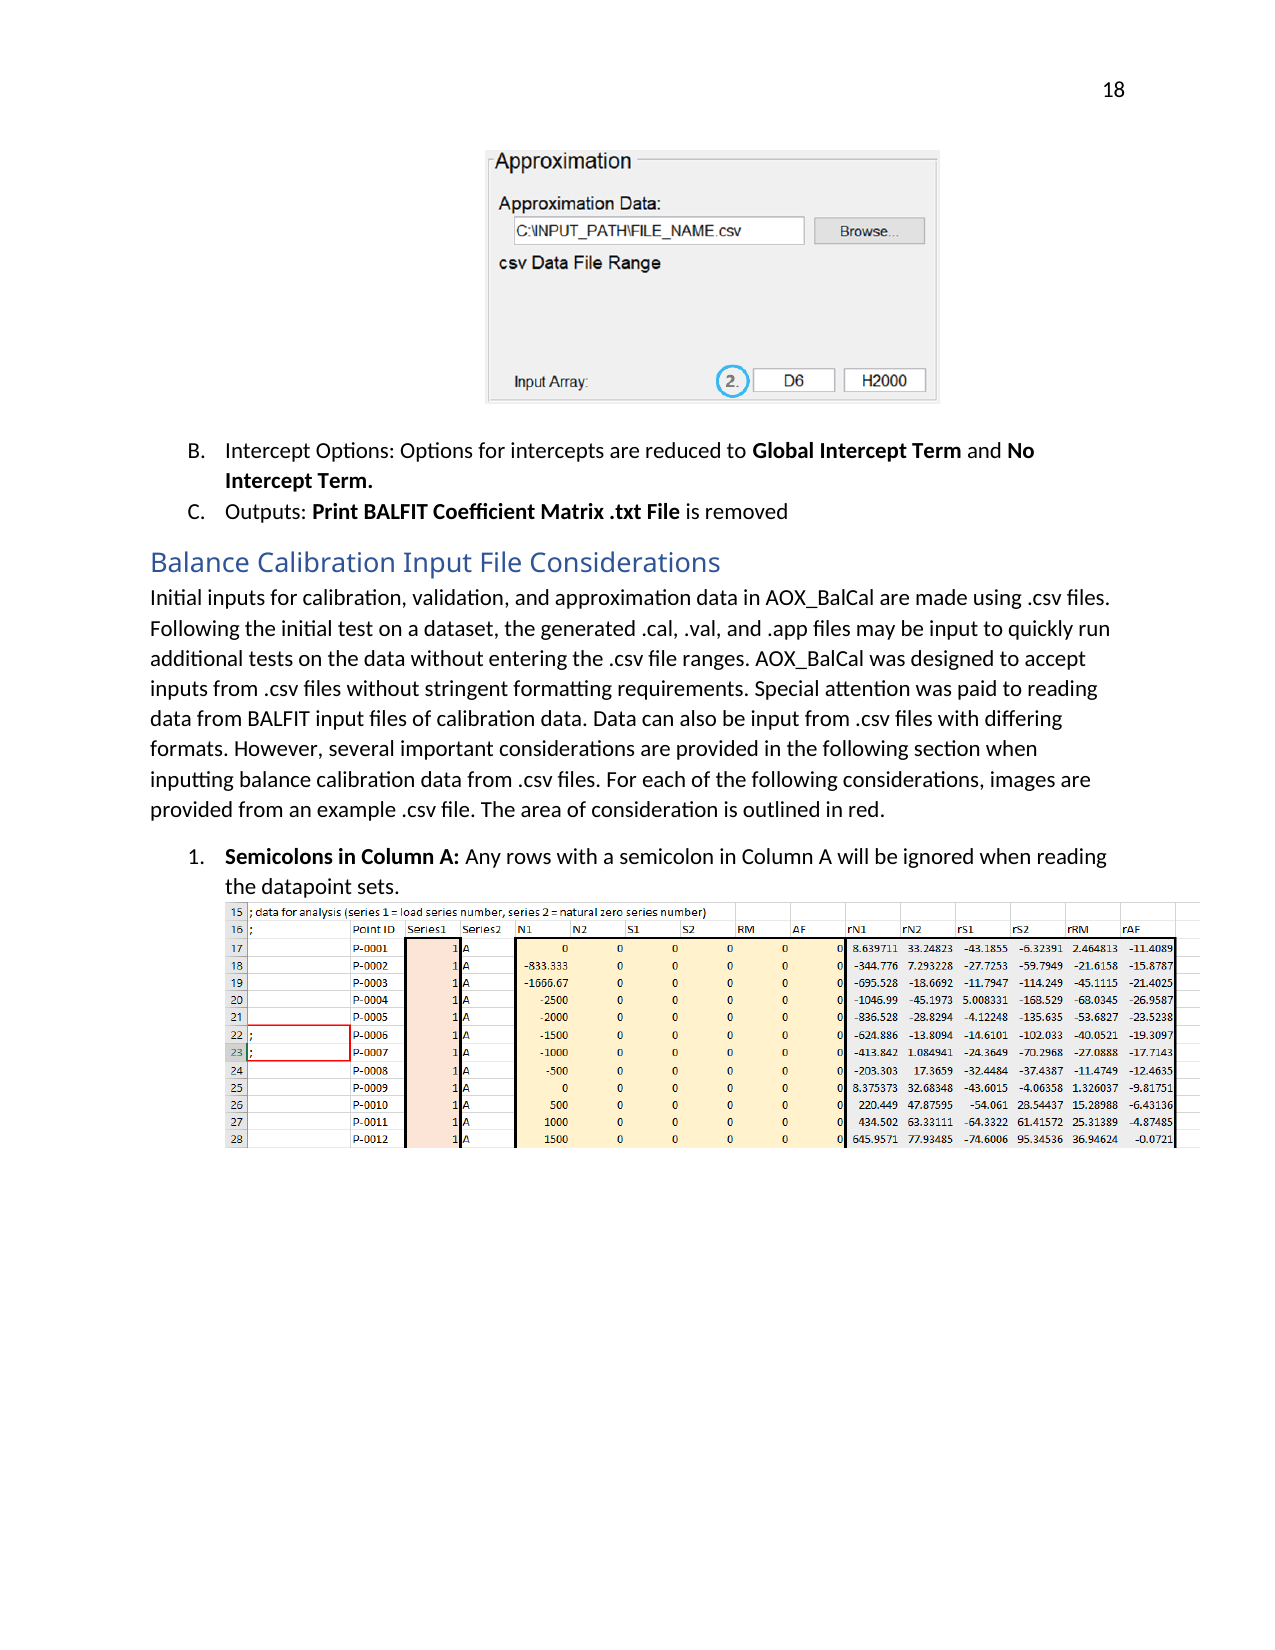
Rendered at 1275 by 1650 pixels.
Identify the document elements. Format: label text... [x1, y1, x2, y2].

list Semicolons in Column A: Any rows with a semicolon in Column A will be ignored when reading the datapoint sets. [187, 842, 1125, 900]
picture [485, 150, 941, 404]
picture [225, 902, 1200, 1148]
list Outputs: Print BALFIT Coefficient Matrix .txt File is removed [187, 497, 1125, 525]
text Initial inputs for calibration, validation, and approximation data in AOX_BalCal are made using .csv files. Following the initial test on a dataset, the generated .cal, .val, and .app files may be input to quickly run additional tests on the data without entering the .csv file ranges. AOX_BalCal was designed to accept inputs from .csv files without stringent formatting requirements. Special attention was paid to reading data from BALFIT input files of calibration data. Data can also be input from .csv files with differing formats. However, several important considerations are provided in the following section when inputting balance calibration data from .csv files. For each of the following considerations, images are provided from an example .csv file. The area of consideration is outlined in red. [150, 583, 1125, 823]
list Intercept Options: Options for intercepts are reduced to Global Intercept Term and No Intercept Term. [187, 436, 1125, 495]
subtitle Balance Calibration Input File Considerations [150, 544, 1125, 581]
